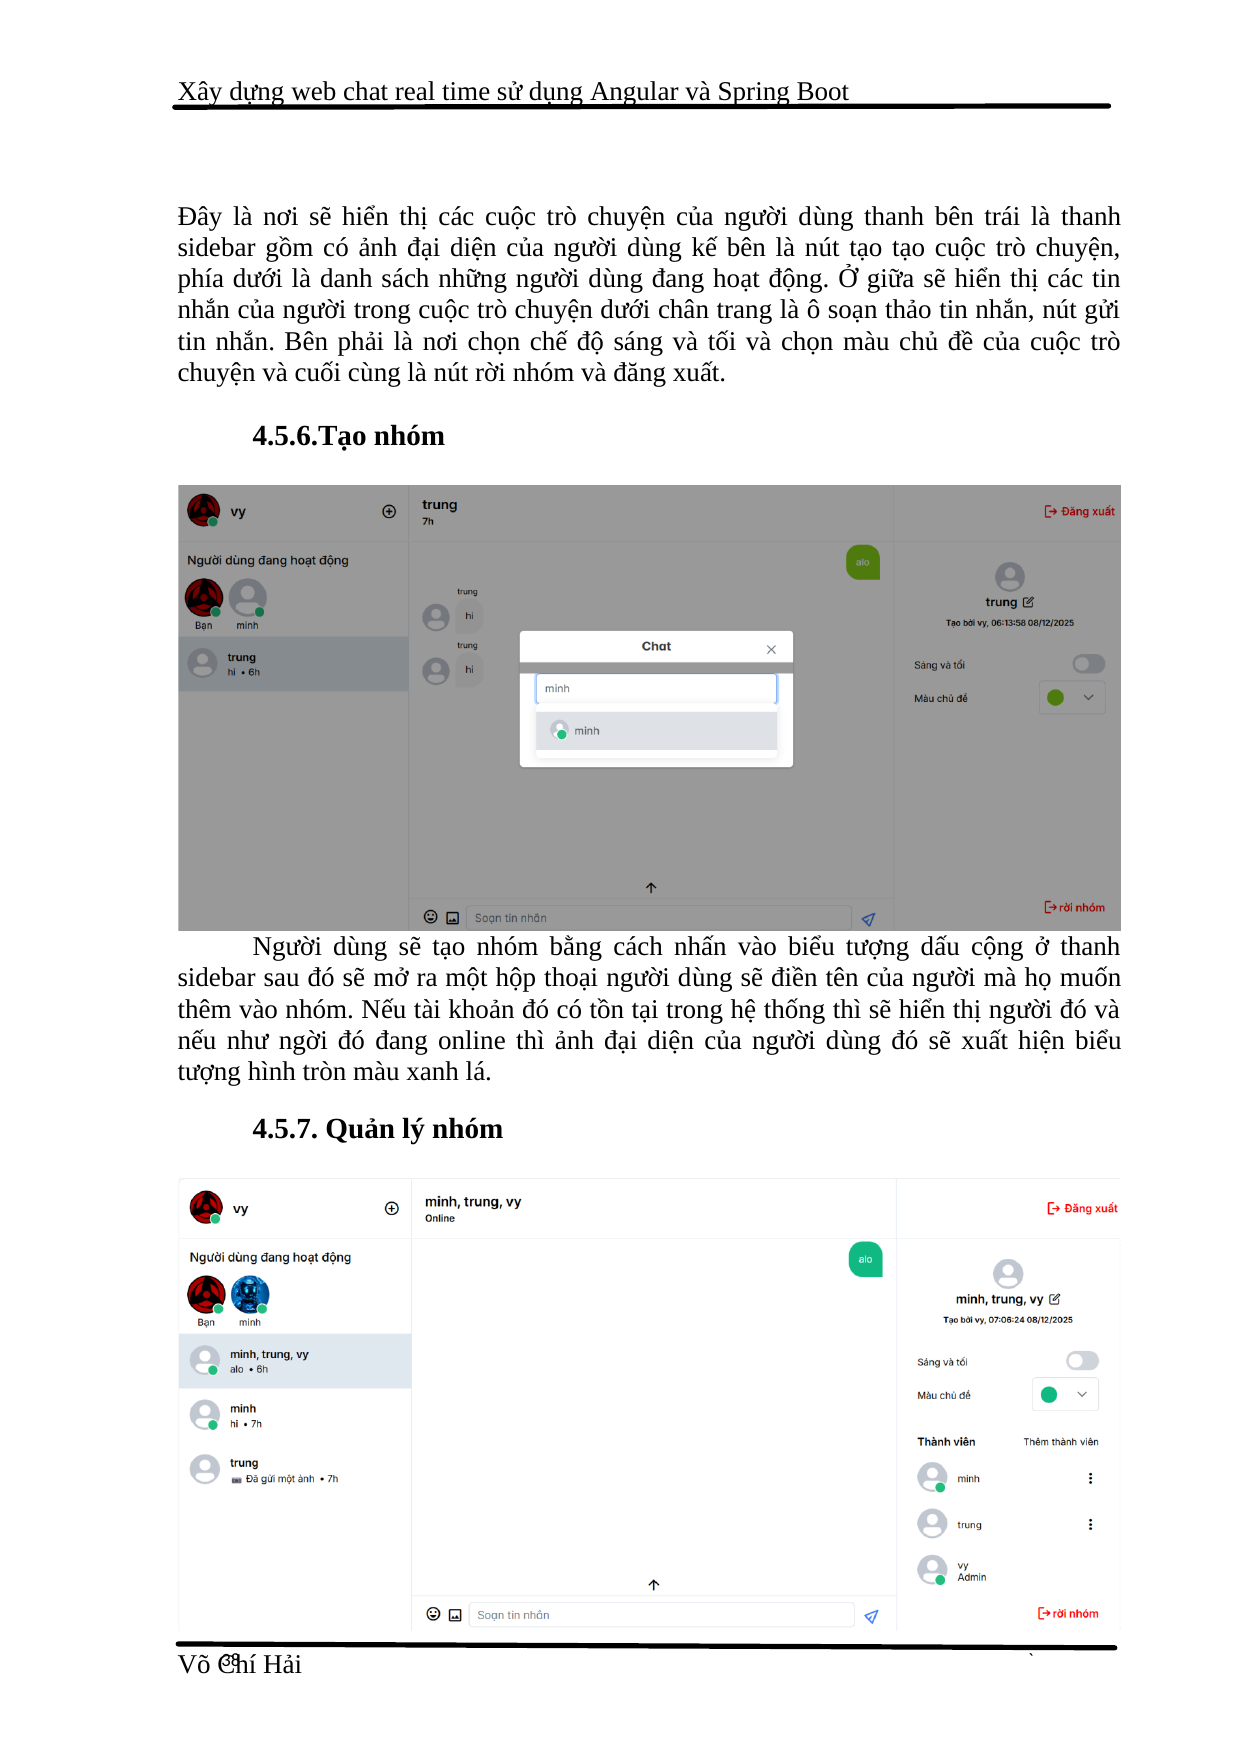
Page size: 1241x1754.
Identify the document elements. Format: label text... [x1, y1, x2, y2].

text 4.5.6.Tạo nhóm [177, 418, 1122, 452]
text Đây là nơi sẽ hiển thị các cuộc trò chuyện của người dùng thanh bên trái là thanh sidebar gồm có ảnh đại diện của người dùng kế bên là nút tạo tạo cuộc trò chuyện, phía dưới là danh sách những người dùng đang hoạt động. Ở giữa sẽ hiển thị các tin nhắn của người trong cuộc trò chuyện dưới chân trang là ô soạn thảo tin nhắn, nút gửi tin nhắn. Bên phải là nơi chọn chế độ sáng và tối và chọn màu chủ đề của cuộc trò chuyện và cuối cùng là nút rời nhóm và đăng xuất. [177, 200, 1122, 387]
picture [178, 1178, 1121, 1631]
text 4.5.7. Quản lý nhóm [177, 1112, 1122, 1145]
text Người dùng sẽ tạo nhóm bằng cách nhấn vào biểu tượng dấu cộng ở thanh sidebar sau đó sẽ mở ra một hộp thoại người dùng sẽ điền tên của người mà họ muốn thêm vào nhóm. Nếu tài khoản đó có tồn tại trong hệ thống thì sẽ hiển thị người đó và nếu như ngời đó đang online thì ảnh đại diện của người dùng đó sẽ xuất hiện biểu tượng hình tròn màu xanh lá. [177, 930, 1122, 1086]
picture [178, 485, 1121, 931]
